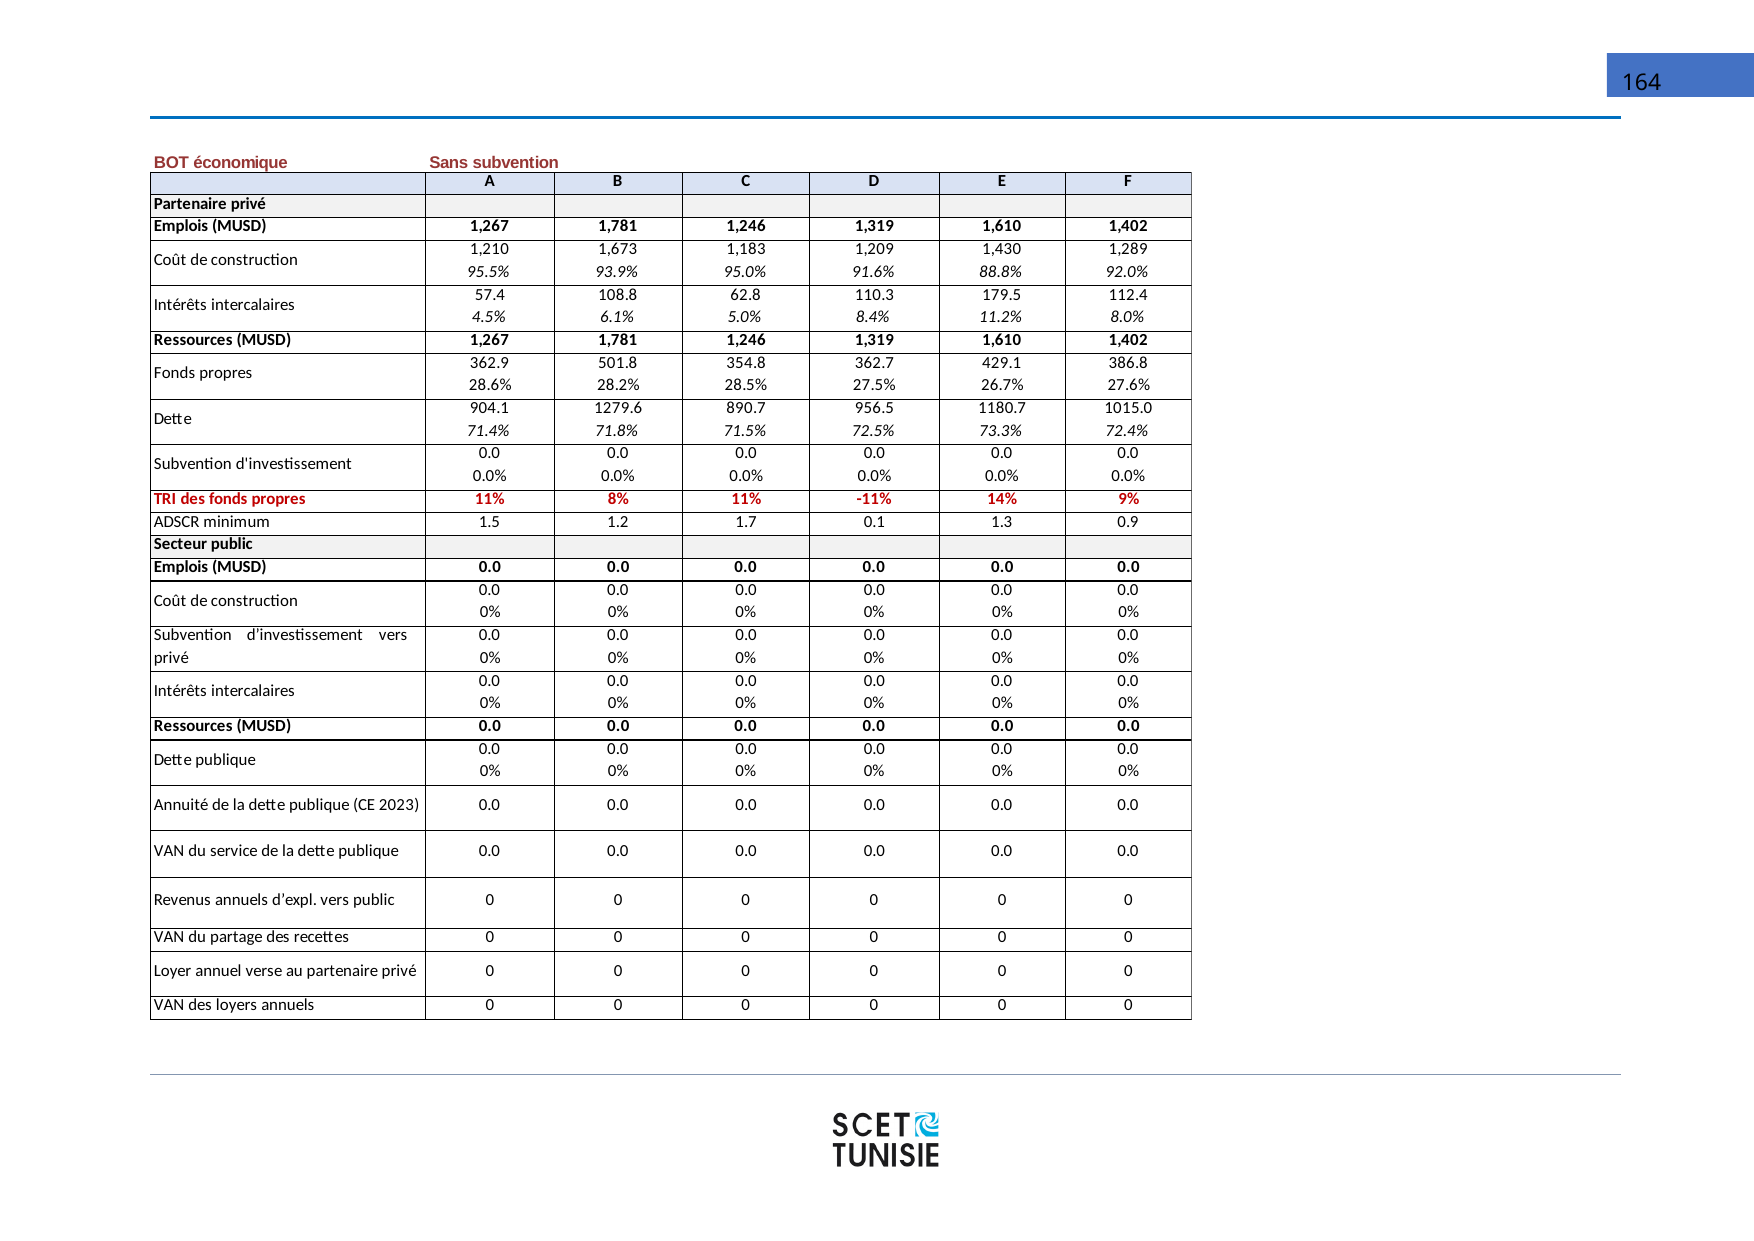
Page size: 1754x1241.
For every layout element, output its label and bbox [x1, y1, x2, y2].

picture [832, 1112, 939, 1167]
